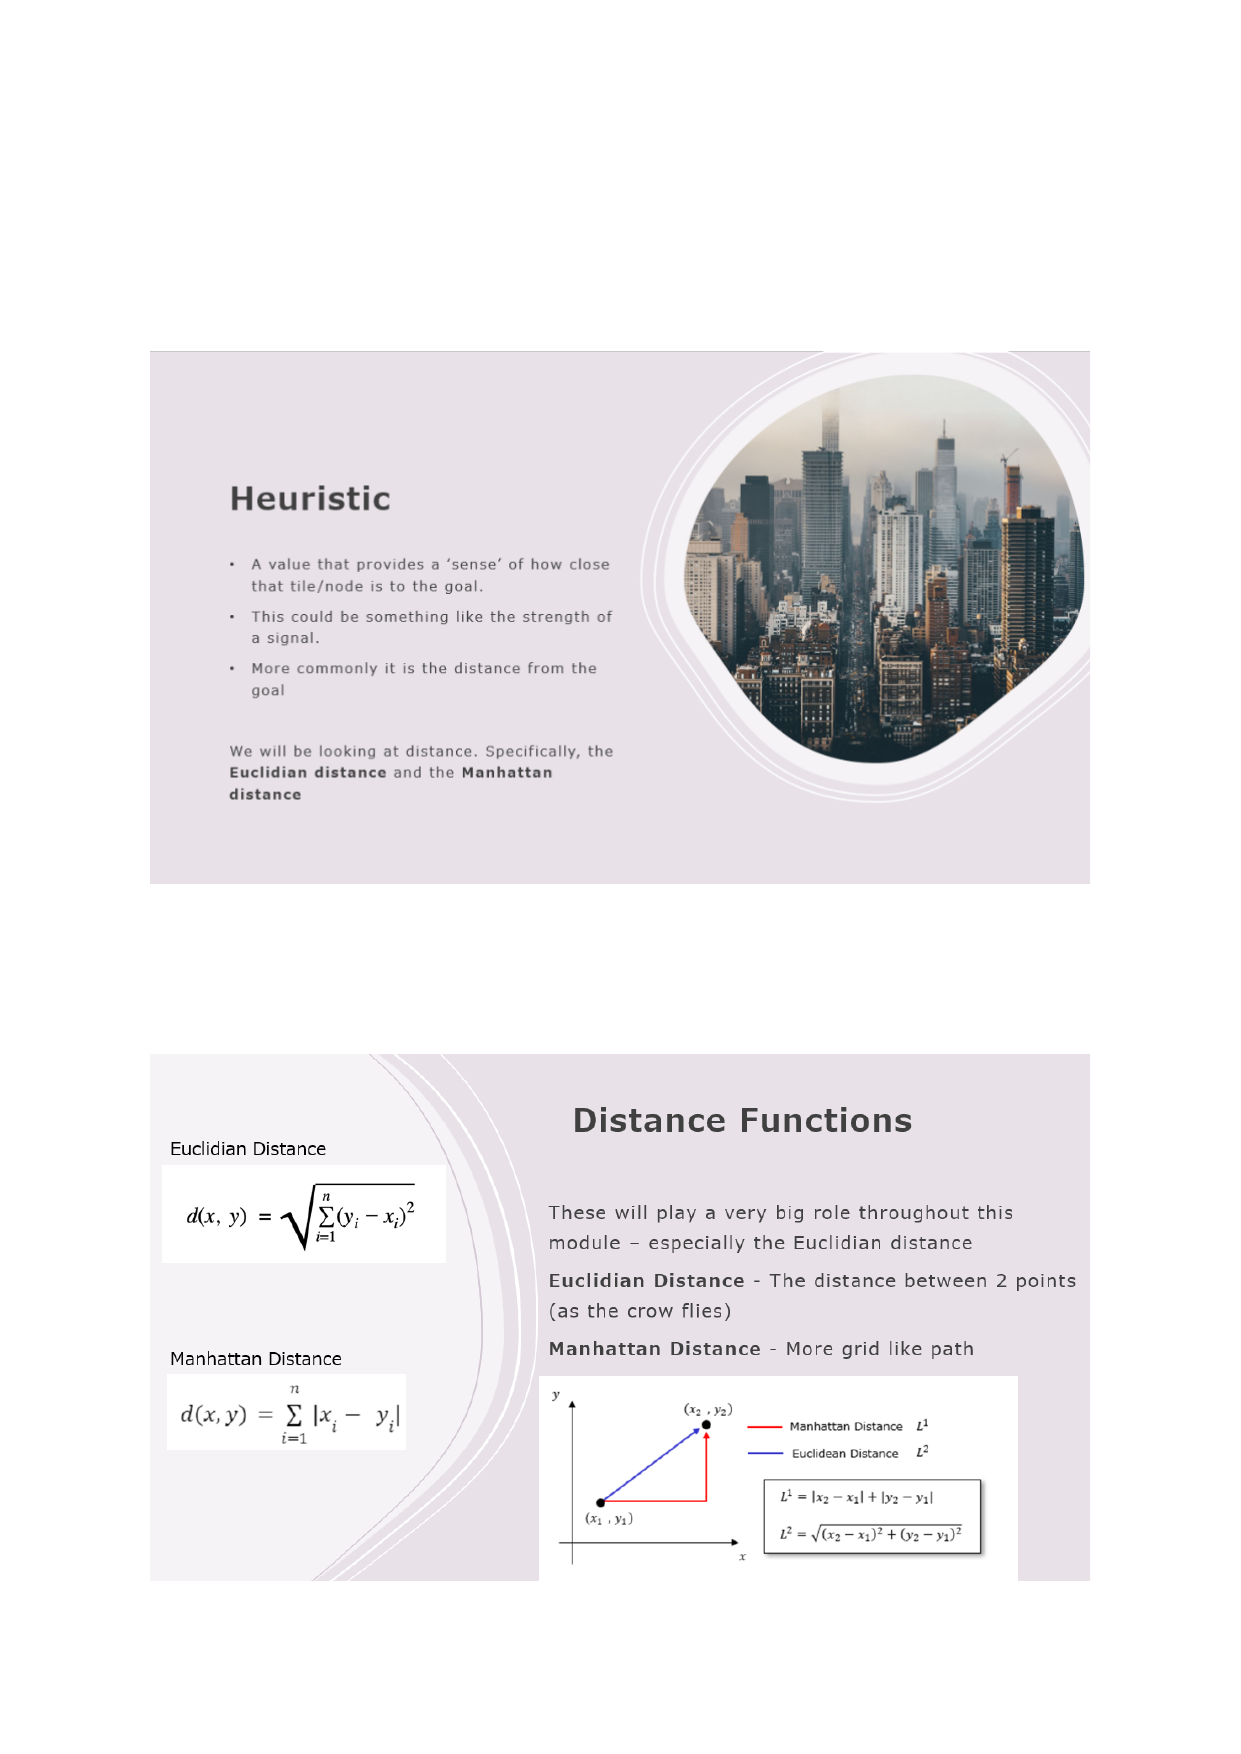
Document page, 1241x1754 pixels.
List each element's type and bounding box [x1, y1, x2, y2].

picture [150, 1054, 1091, 1581]
picture [150, 351, 1091, 884]
